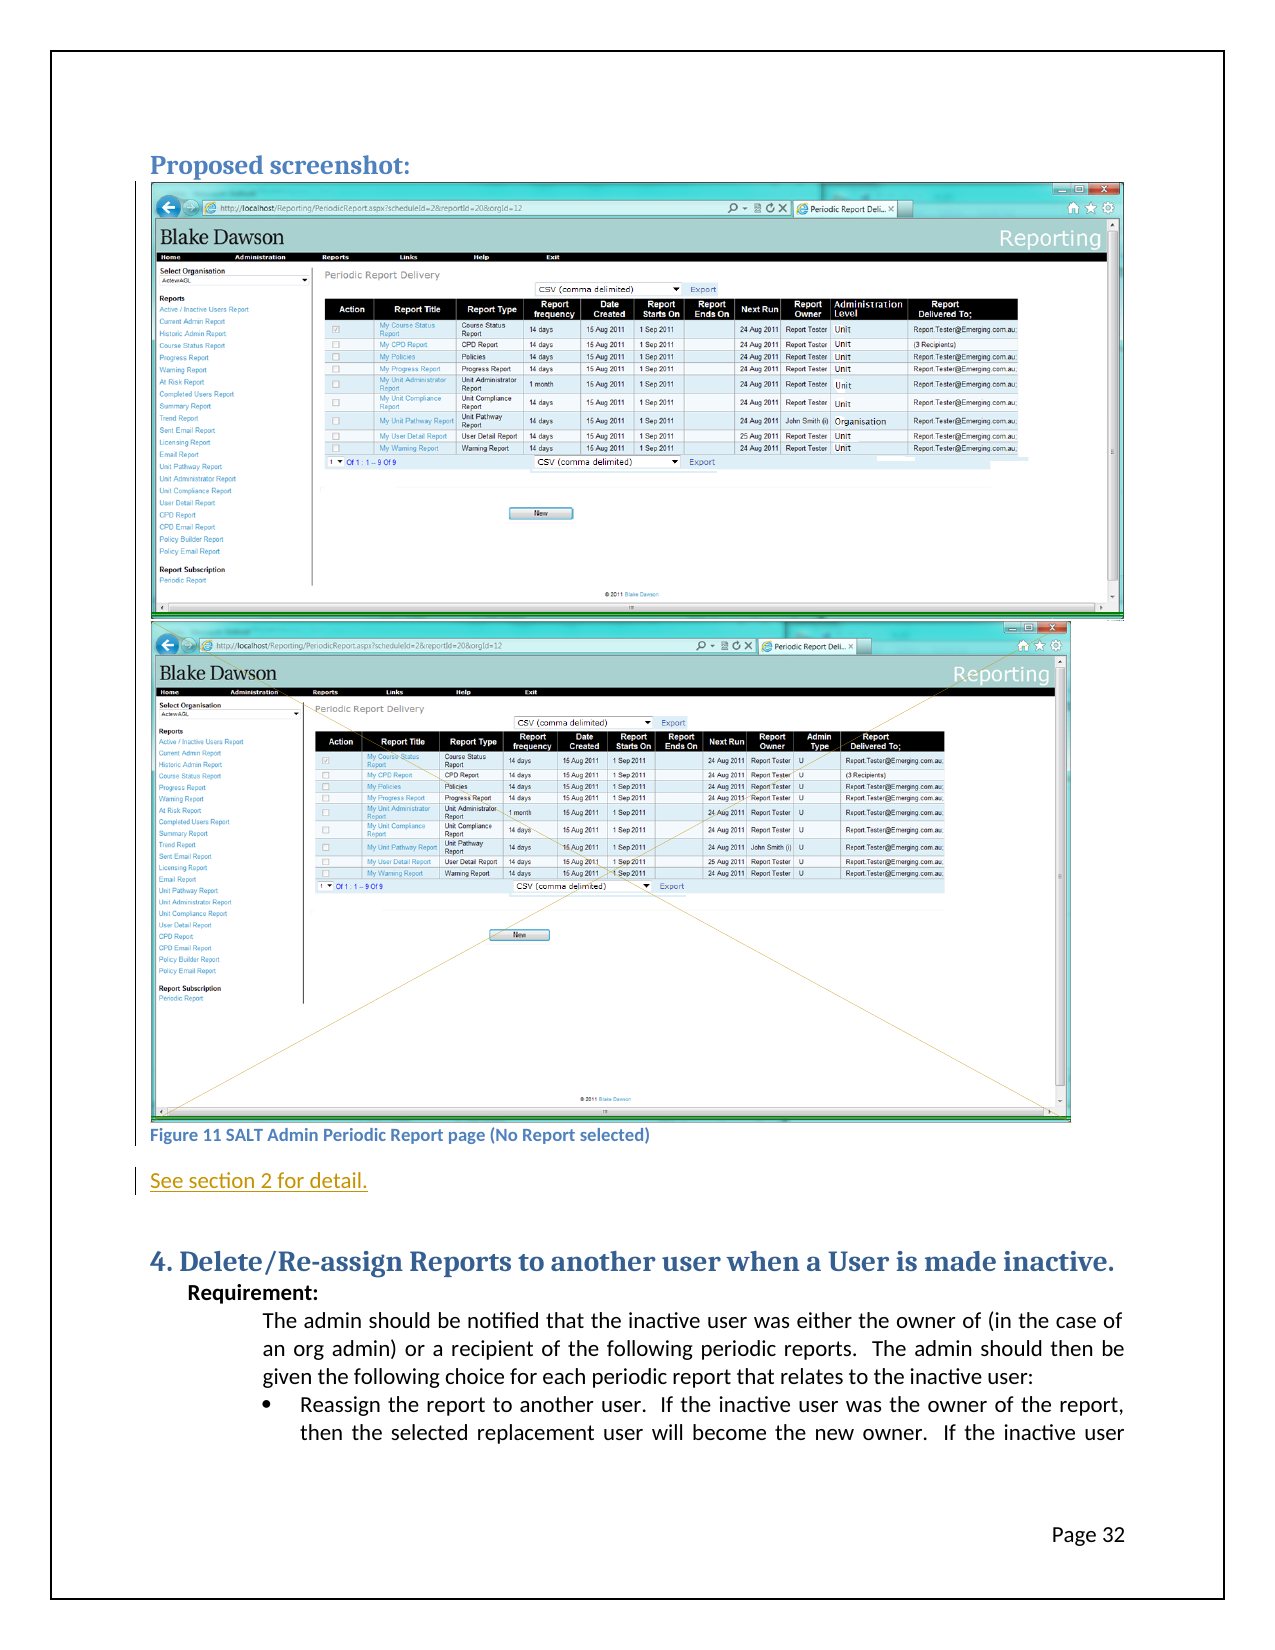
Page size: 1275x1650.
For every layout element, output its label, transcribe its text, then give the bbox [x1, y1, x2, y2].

subtitle Proposed screenshot: [150, 150, 1125, 181]
picture [613, 622, 1072, 1122]
list The admin should be notified that the inactive user was either the owner of (in the case of an org admin) or a recipient of the following periodic reports. The admin should then be given the following choice for each periodic report that relates to the inactive user: [262, 1306, 1125, 1390]
picture [150, 622, 609, 1122]
subtitle 4. Delete/Re-assign Reports to another user when a User is made inactive. [150, 1245, 1125, 1278]
text Requirement: [187, 1278, 1125, 1306]
picture [150, 181, 1124, 871]
picture [152, 873, 1069, 1123]
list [262, 1390, 1125, 1446]
